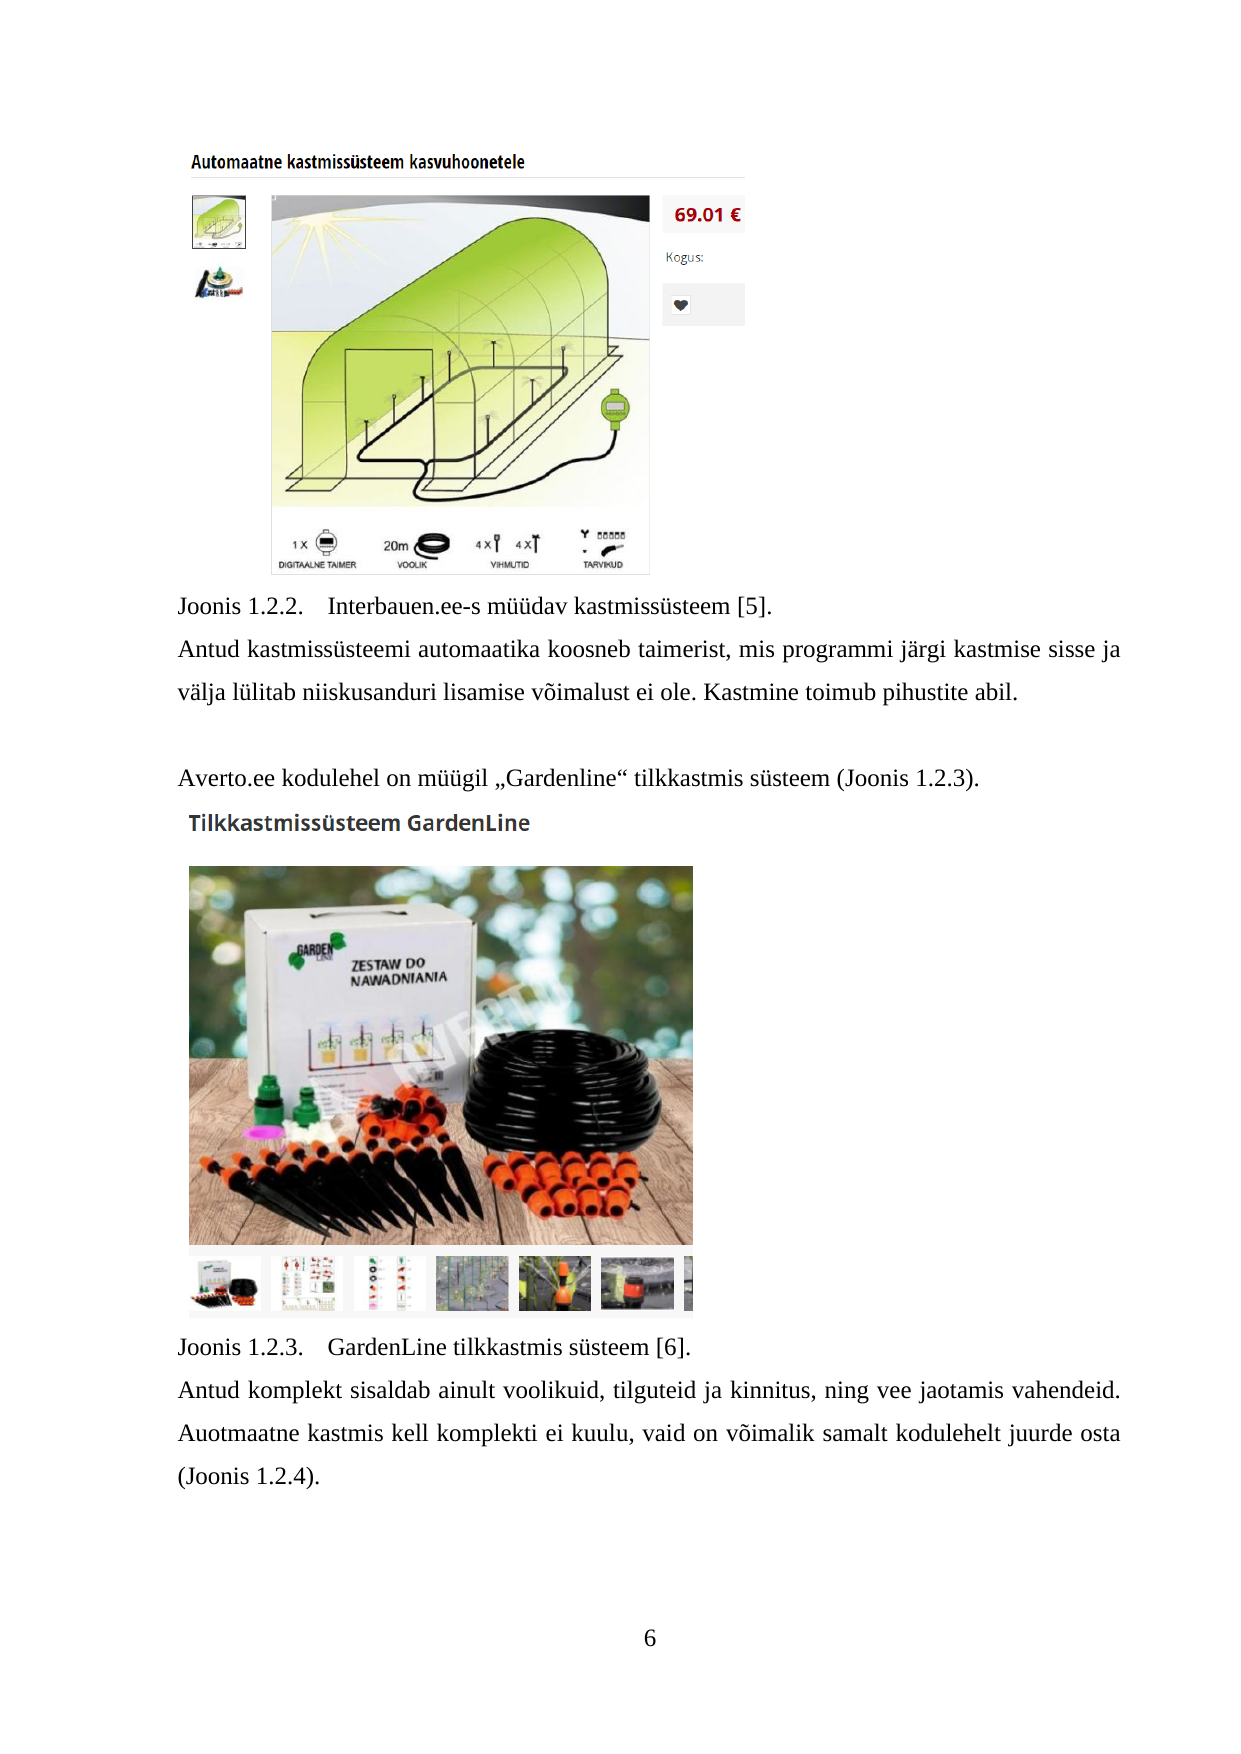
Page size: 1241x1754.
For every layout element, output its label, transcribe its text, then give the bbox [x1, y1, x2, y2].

picture [177, 806, 700, 1318]
picture [177, 147, 745, 577]
text Averto.ee kodulehel on müügil „Gardenline“ tilkkastmis süsteem (Joonis 1.2.3). [177, 763, 1122, 792]
list Interbauen.ee-s müüdav kastmissüsteem . [177, 591, 1122, 619]
text Antud komplekt sisaldab ainult voolikuid, tilguteid ja kinnitus, ning vee jaotamis vahendeid. Auotmaatne kastmis kell komplekti ei kuulu, vaid on võimalik samalt kodulehelt juurde osta (Joonis 1.2.4). [177, 1375, 1122, 1490]
text Antud kastmissüsteemi automaatika koosneb taimerist, mis programmi järgi kastmise sisse ja välja lülitab niiskusanduri lisamise võimalust ei ole. Kastmine toimub pihustite abil. [177, 634, 1122, 706]
list GardenLine tilkkastmis süsteem . [177, 1332, 1122, 1361]
